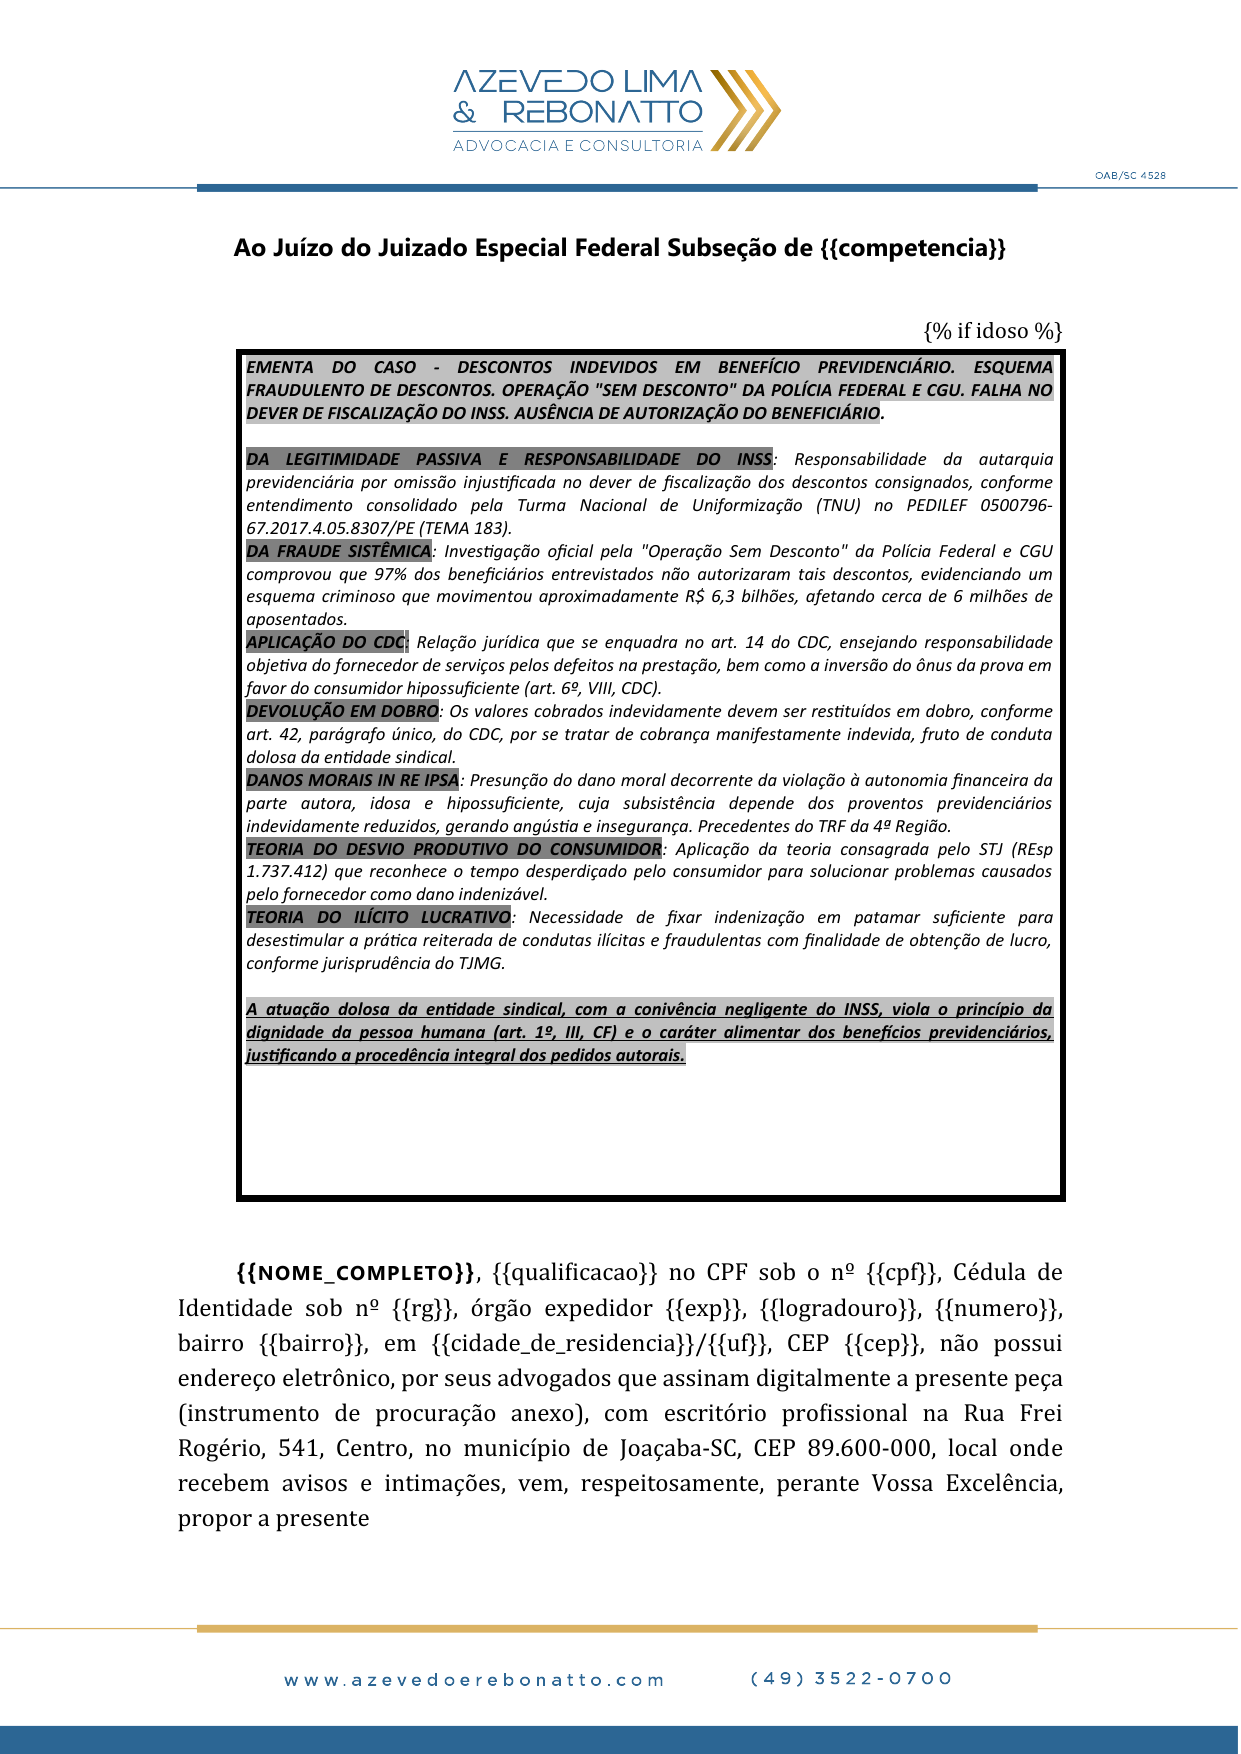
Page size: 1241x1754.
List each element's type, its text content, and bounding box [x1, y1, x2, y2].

text {{nome_completo}}, {{qualificacao}} no CPF sob o nº {{cpf}}, Cédula de Identidade sob nº {{rg}}, órgão expedidor {{exp}}, {{logradouro}}, {{numero}}, bairro {{bairro}}, em {{cidade_de_residencia}}/{{uf}}, CEP {{cep}}, não possui endereço eletrônico, por seus advogados que assinam digitalmente a presente peça (instrumento de procuração anexo), com escritório profissional na Rua Frei Rogério, 541, Centro, no município de Joaçaba-SC, CEP 89.600-000, local onde recebem avisos e intimações, vem, respeitosamente, perante Vossa Excelência, propor a presente [177, 1253, 1063, 1532]
text Ao Juízo do Juizado Especial Federal Subseção de {{competencia}} [177, 229, 1063, 292]
text {% if idoso %} [472, 317, 1063, 344]
table_header EMENTA DO CASO - DESCONTOS INDEVIDOS EM BENEFÍCIO PREVIDENCIÁRIO. ESQUEMA FRAUDULENTO DE DESCONTOS. OPERAÇÃO "SEM DESCONTO" DA POLÍCIA FEDERAL E CGU. FALHA NO DEVER DE FISCALIZAÇÃO DO INSS. AUSÊNCIA DE AUTORIZAÇÃO DO BENEFICIÁRIO. DA LEGITIMIDADE PASSIVA E RESPONSABILIDADE DO INSS: Responsabilidade da autarquia previdenciária por omissão injustificada no dever de fiscalização dos descontos consignados, conforme entendimento consolidado pela Turma Nacional de Uniformização (TNU) no PEDILEF 0500796-67.2017.4.05.8307/PE (TEMA 183). DA FRAUDE SISTÊMICA: Investigação oficial pela "Operação Sem Desconto" da Polícia Federal e CGU comprovou que 97% dos beneficiários entrevistados não autorizaram tais descontos, evidenciando um esquema criminoso que movimentou aproximadamente R$ 6,3 bilhões, afetando cerca de 6 milhões de aposentados. APLICAÇÃO DO CDC: Relação jurídica que se enquadra no art. 14 do CDC, ensejando responsabilidade objetiva do fornecedor de serviços pelos defeitos na prestação, bem como a inversão do ônus da prova em favor do consumidor hipossuficiente (art. 6º, VIII, CDC). DEVOLUÇÃO EM DOBRO: Os valores cobrados indevidamente devem ser restituídos em dobro, conforme art. 42, parágrafo único, do CDC, por se tratar de cobrança manifestamente indevida, fruto de conduta dolosa da entidade sindical. DANOS MORAIS IN RE IPSA: Presunção do dano moral decorrente da violação à autonomia financeira da parte autora, idosa e hipossuficiente, cuja subsistência depende dos proventos previdenciários indevidamente reduzidos, gerando angústia e insegurança. Precedentes do TRF da 4ª Região. TEORIA DO DESVIO PRODUTIVO DO CONSUMIDOR: Aplicação da teoria consagrada pelo STJ (REsp 1.737.412) que reconhece o tempo desperdiçado pelo consumidor para solucionar problemas causados pelo fornecedor como dano indenizável. TEORIA DO ILÍCITO LUCRATIVO: Necessidade de fixar indenização em patamar suficiente para desestimular a prática reiterada de condutas ilícitas e fraudulentas com finalidade de obtenção de lucro, conforme jurisprudência do TJMG. A atuação dolosa da entidade sindical, com a conivência negligente do INSS, viola o princípio da dignidade da pessoa humana (art. 1º, III, CF) e o caráter alimentar dos benefícios previdenciários, justificando a procedência integral dos pedidos autorais. [242, 355, 1060, 1195]
picture [0, 0, 1238, 1754]
